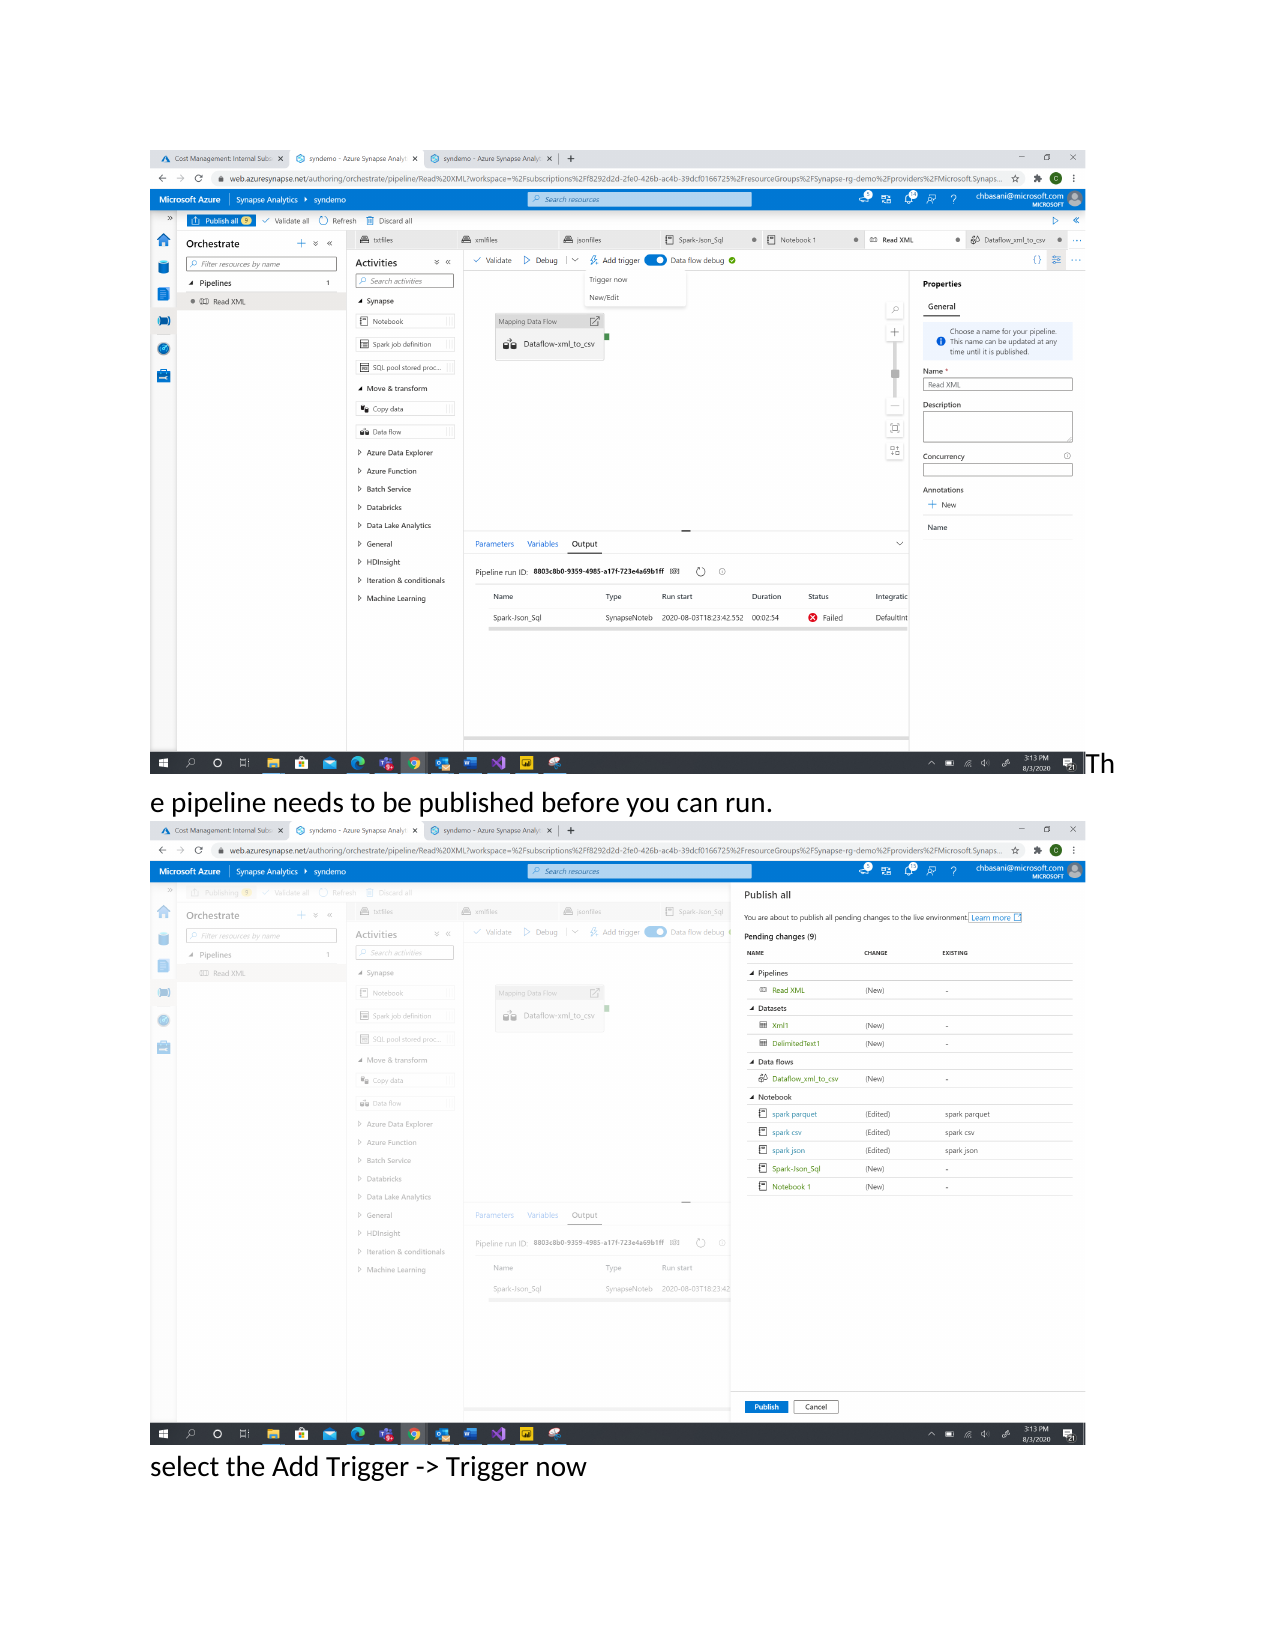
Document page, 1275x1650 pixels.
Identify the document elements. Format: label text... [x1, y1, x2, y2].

picture [150, 821, 1086, 1445]
picture [150, 150, 1086, 774]
